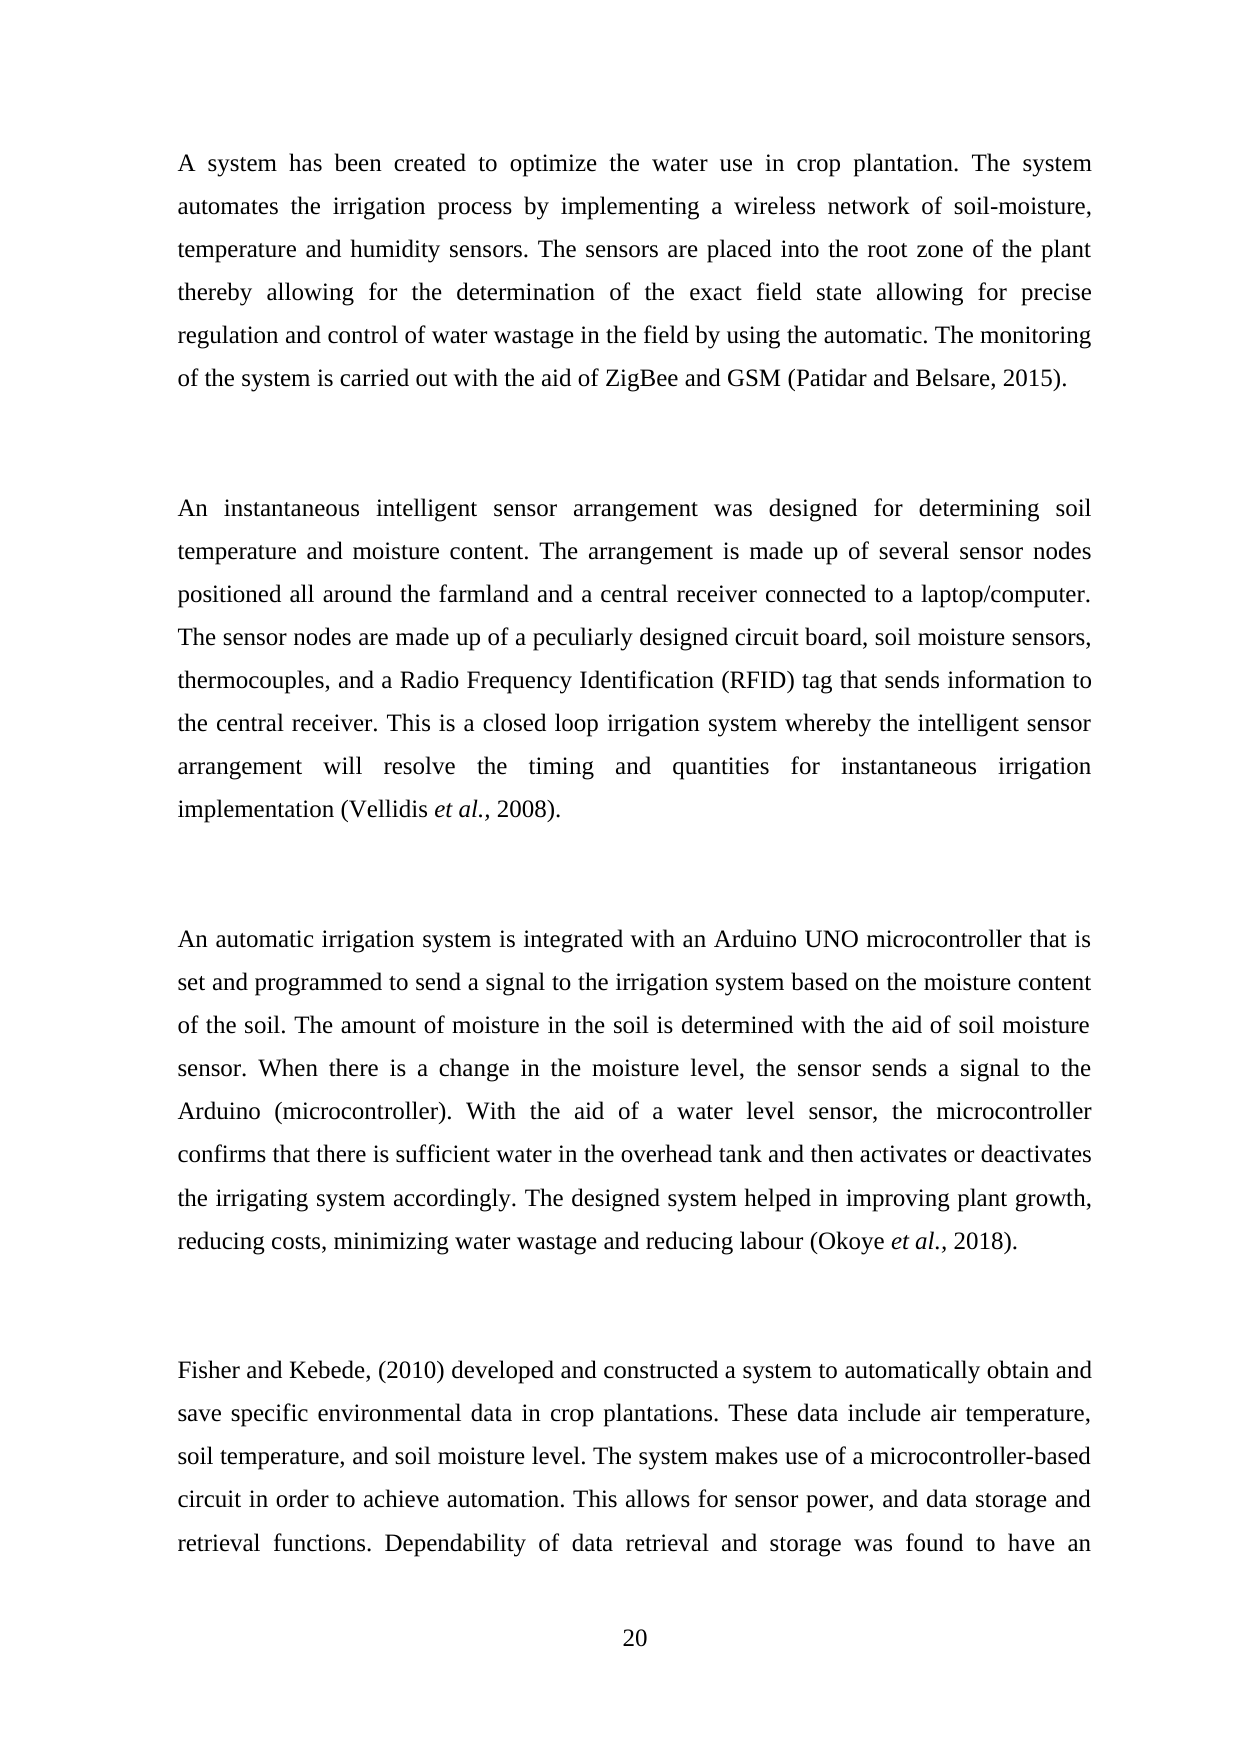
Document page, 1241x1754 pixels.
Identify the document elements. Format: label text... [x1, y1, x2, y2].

text An instantaneous intelligent sensor arrangement was designed for determining soil temperature and moisture content. The arrangement is made up of several sensor nodes positioned all around the farmland and a central receiver connected to a laptop/computer. The sensor nodes are made up of a peculiarly designed circuit board, soil moisture sensors, thermocouples, and a Radio Frequency Identification (RFID) tag that sends information to the central receiver. This is a closed loop irrigation system whereby the intelligent sensor arrangement will resolve the timing and quantities for instantaneous irrigation implementation (Vellidis et al., 2008). [177, 493, 1092, 823]
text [177, 1355, 1092, 1556]
text A system has been created to optimize the water use in crop plantation. The system automates the irrigation process by implementing a wireless network of soil-moisture, temperature and humidity sensors. The sensors are placed into the root zone of the plant thereby allowing for the determination of the exact field state allowing for precise regulation and control of water wastage in the field by using the automatic. The monitoring of the system is carried out with the aid of ZigBee and GSM (Patidar and Belsare, 2015). [177, 148, 1092, 392]
text An automatic irrigation system is integrated with an Arduino UNO microcontroller that is set and programmed to send a signal to the irrigation system based on the moisture content of the soil. The amount of moisture in the soil is determined with the aid of soil moisture sensor. When there is a change in the moisture level, the sensor sends a signal to the Arduino (microcontroller). With the aid of a water level sensor, the microcontroller confirms that there is sufficient water in the overhead tank and then activates or deactivates the irrigating system accordingly. The designed system helped in improving plant growth, reducing costs, minimizing water wastage and reducing labour (Okoye et al., 2018). [177, 924, 1092, 1254]
